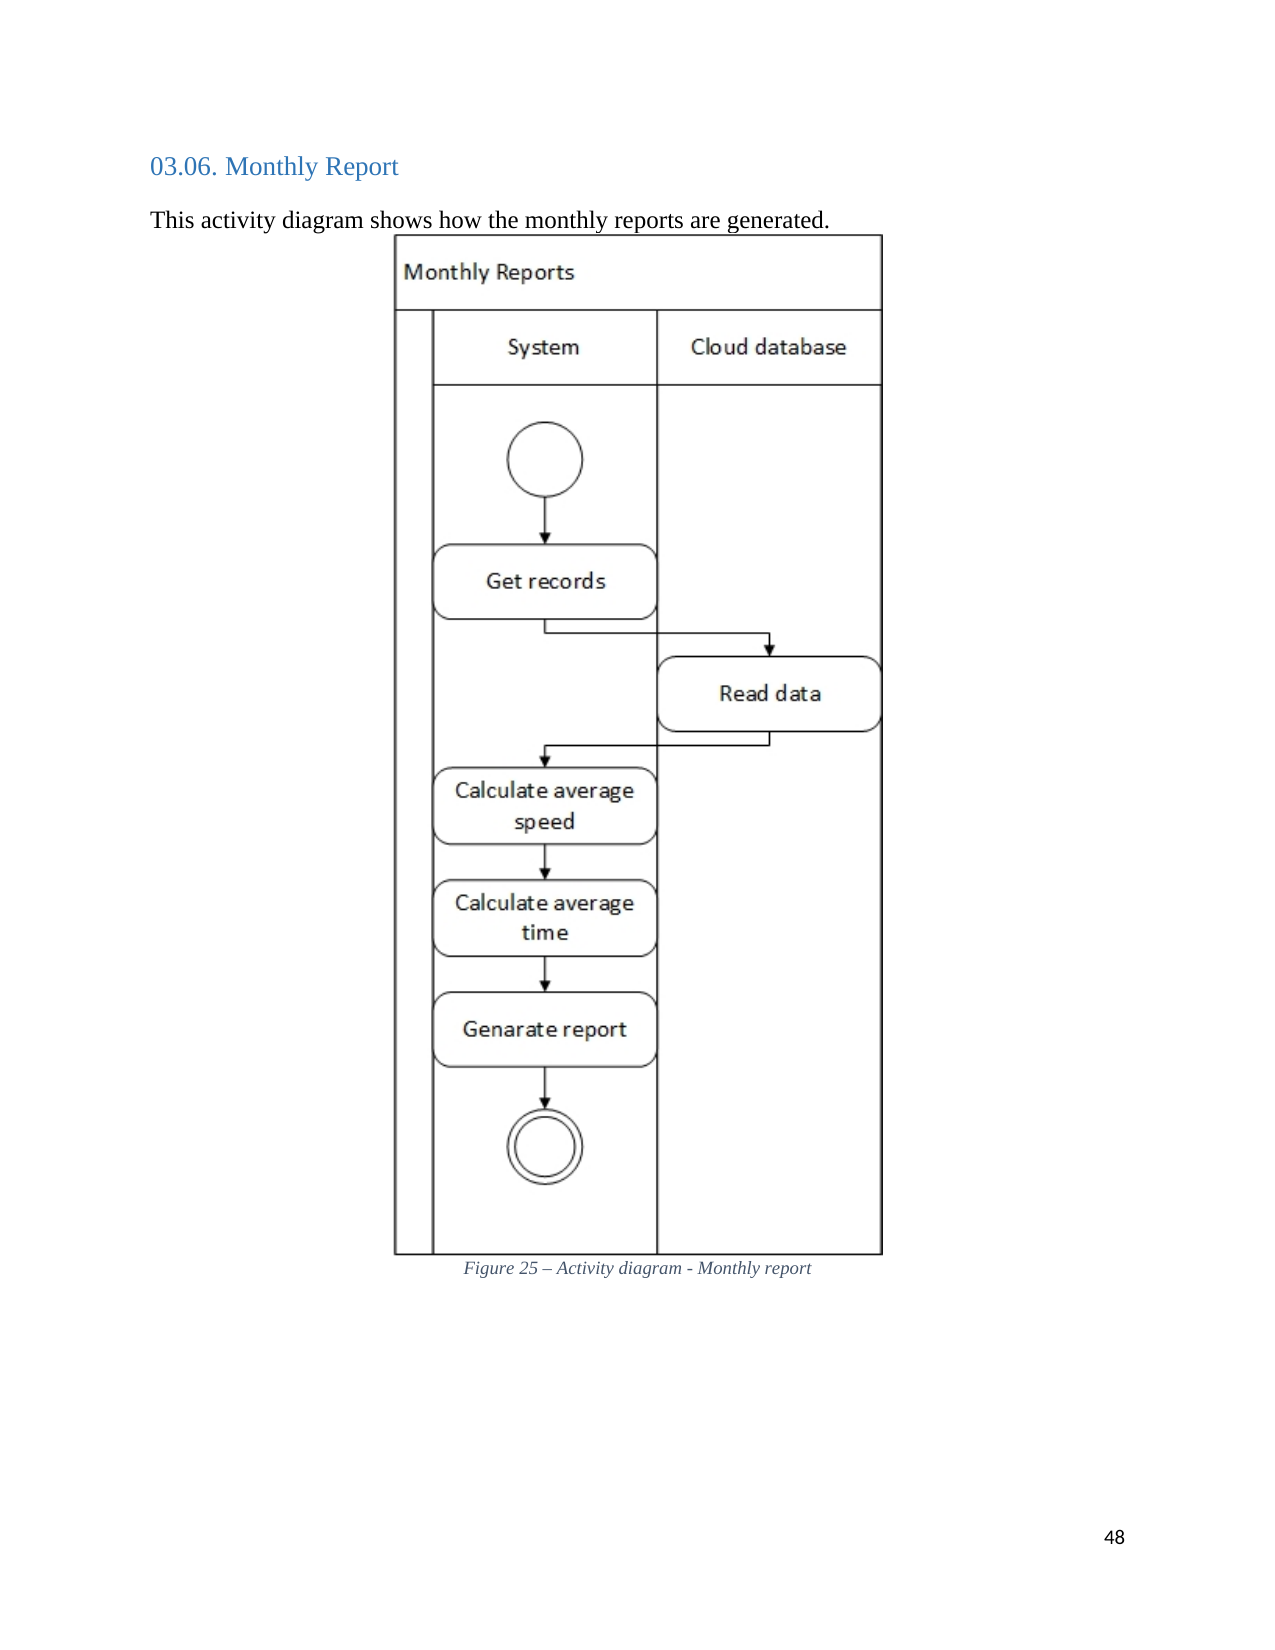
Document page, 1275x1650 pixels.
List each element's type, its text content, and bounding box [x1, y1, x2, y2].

subtitle Monthly Report [150, 150, 1125, 181]
picture [391, 233, 883, 1257]
text Figure 25 – Activity diagram - Monthly report [150, 1257, 1125, 1278]
text This activity diagram shows how the monthly reports are generated. [150, 205, 1125, 234]
